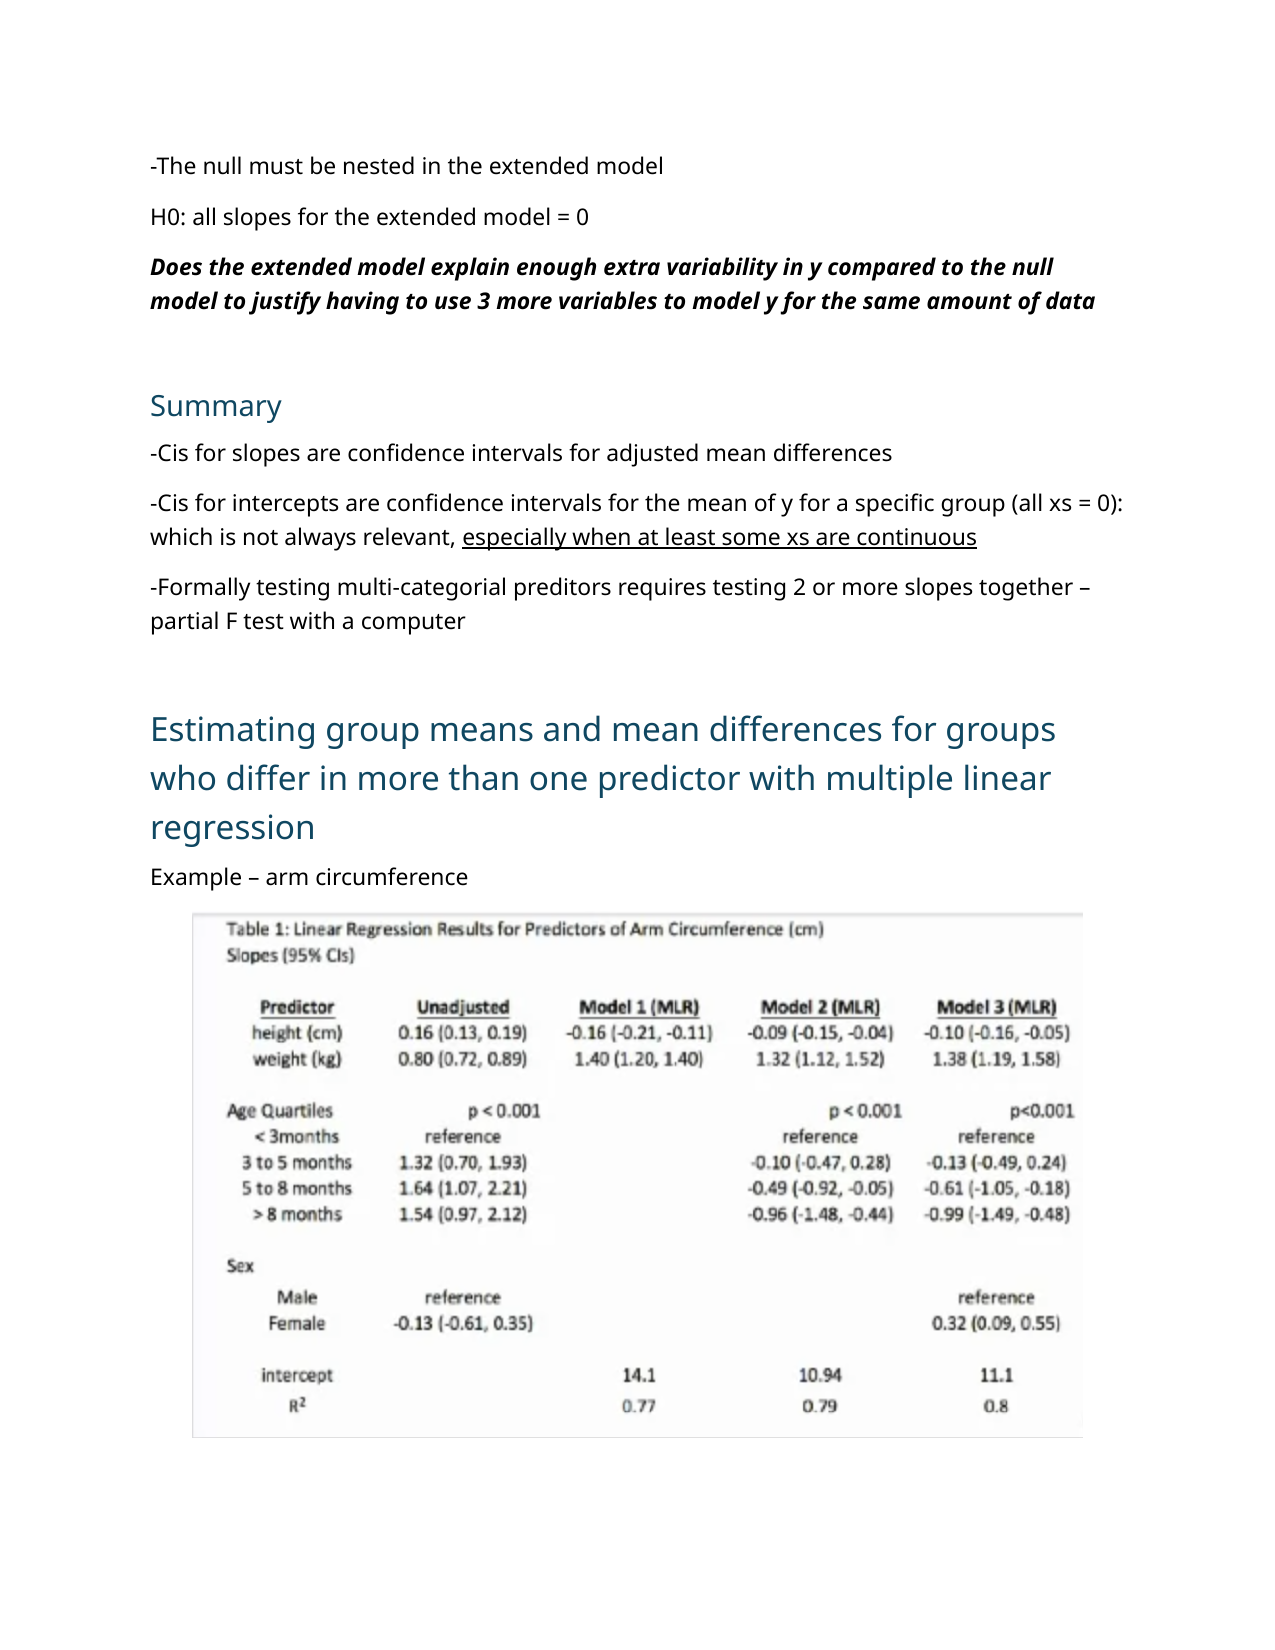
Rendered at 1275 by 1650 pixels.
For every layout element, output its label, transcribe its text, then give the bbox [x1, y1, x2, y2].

text -Formally testing multi-categorial preditors requires testing 2 or more slopes together – partial F test with a computer [150, 571, 1125, 636]
text H0: all slopes for the extended model = 0 [150, 200, 1125, 232]
subtitle Summary [150, 385, 1125, 425]
text Does the extended model explain enough extra variability in y compared to the null model to justify having to use 3 more variables to model y for the same amount of data [150, 251, 1125, 316]
subtitle Estimating group means and mean differences for groups who differ in more than one predictor with multiple linear regression [150, 706, 1125, 849]
text Example – arm circumference [150, 861, 1125, 892]
text -Cis for slopes are confidence intervals for adjusted mean differences [150, 437, 1125, 468]
text -The null must be nested in the extended model [150, 150, 1125, 181]
text -Cis for intercepts are confidence intervals for the mean of y for a specific group (all xs = 0): which is not always relevant, especially when at least some xs are continuous [150, 487, 1125, 552]
picture [192, 911, 1083, 1438]
